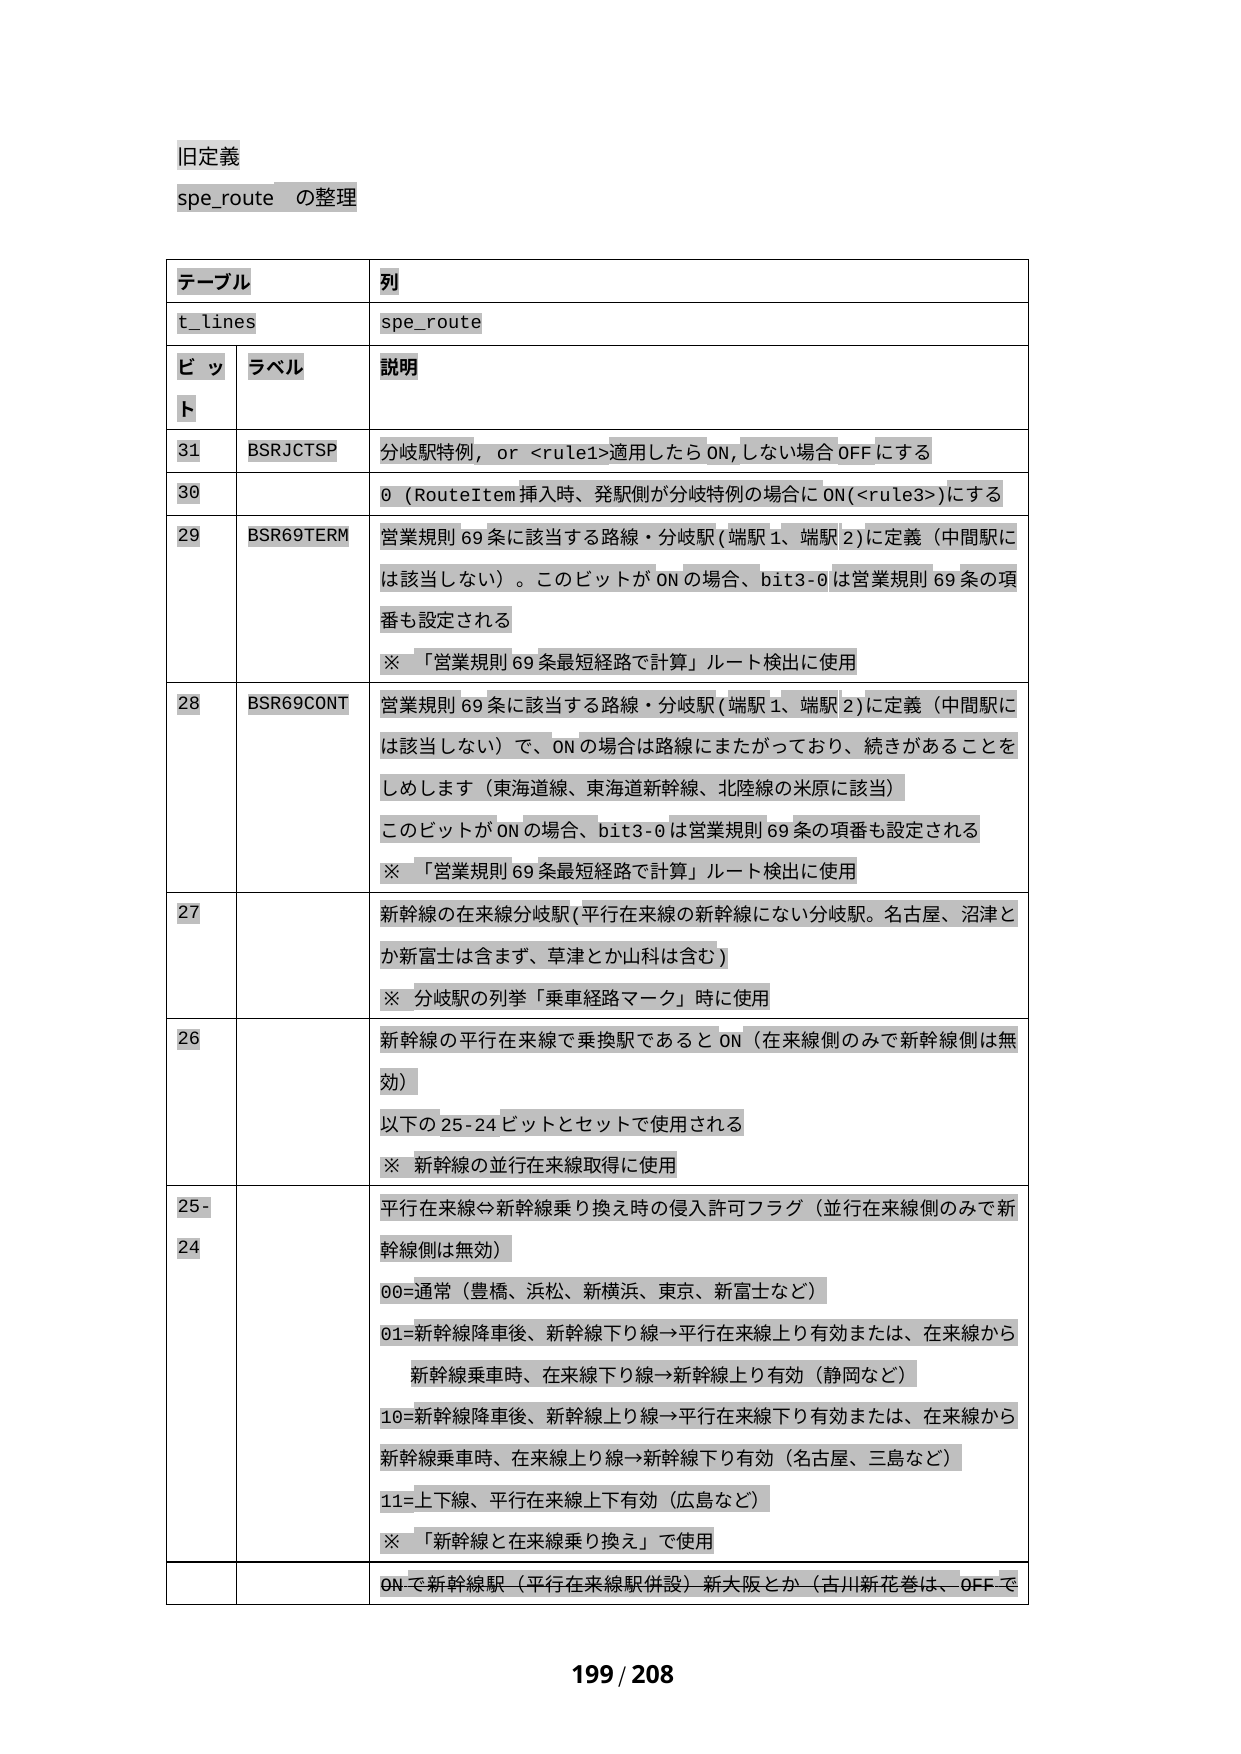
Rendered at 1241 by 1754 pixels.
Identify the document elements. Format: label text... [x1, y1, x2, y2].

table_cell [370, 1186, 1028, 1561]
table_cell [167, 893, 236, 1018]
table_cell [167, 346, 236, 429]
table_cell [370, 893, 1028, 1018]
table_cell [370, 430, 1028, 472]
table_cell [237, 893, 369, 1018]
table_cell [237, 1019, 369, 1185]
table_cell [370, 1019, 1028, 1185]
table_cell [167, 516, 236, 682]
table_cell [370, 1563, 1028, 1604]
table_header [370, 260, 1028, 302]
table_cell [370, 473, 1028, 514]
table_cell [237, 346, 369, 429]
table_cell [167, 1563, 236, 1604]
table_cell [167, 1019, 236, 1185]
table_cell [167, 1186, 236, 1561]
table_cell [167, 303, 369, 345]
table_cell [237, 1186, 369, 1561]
text 旧定義 [177, 134, 1063, 176]
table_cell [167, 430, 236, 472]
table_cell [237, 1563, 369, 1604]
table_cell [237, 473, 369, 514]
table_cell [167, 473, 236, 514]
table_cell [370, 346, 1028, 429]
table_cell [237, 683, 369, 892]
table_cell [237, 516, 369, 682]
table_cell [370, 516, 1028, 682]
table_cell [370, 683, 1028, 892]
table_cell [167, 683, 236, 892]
text spe_route の整理 [177, 176, 1063, 218]
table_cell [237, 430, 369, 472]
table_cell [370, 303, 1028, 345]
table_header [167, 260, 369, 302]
